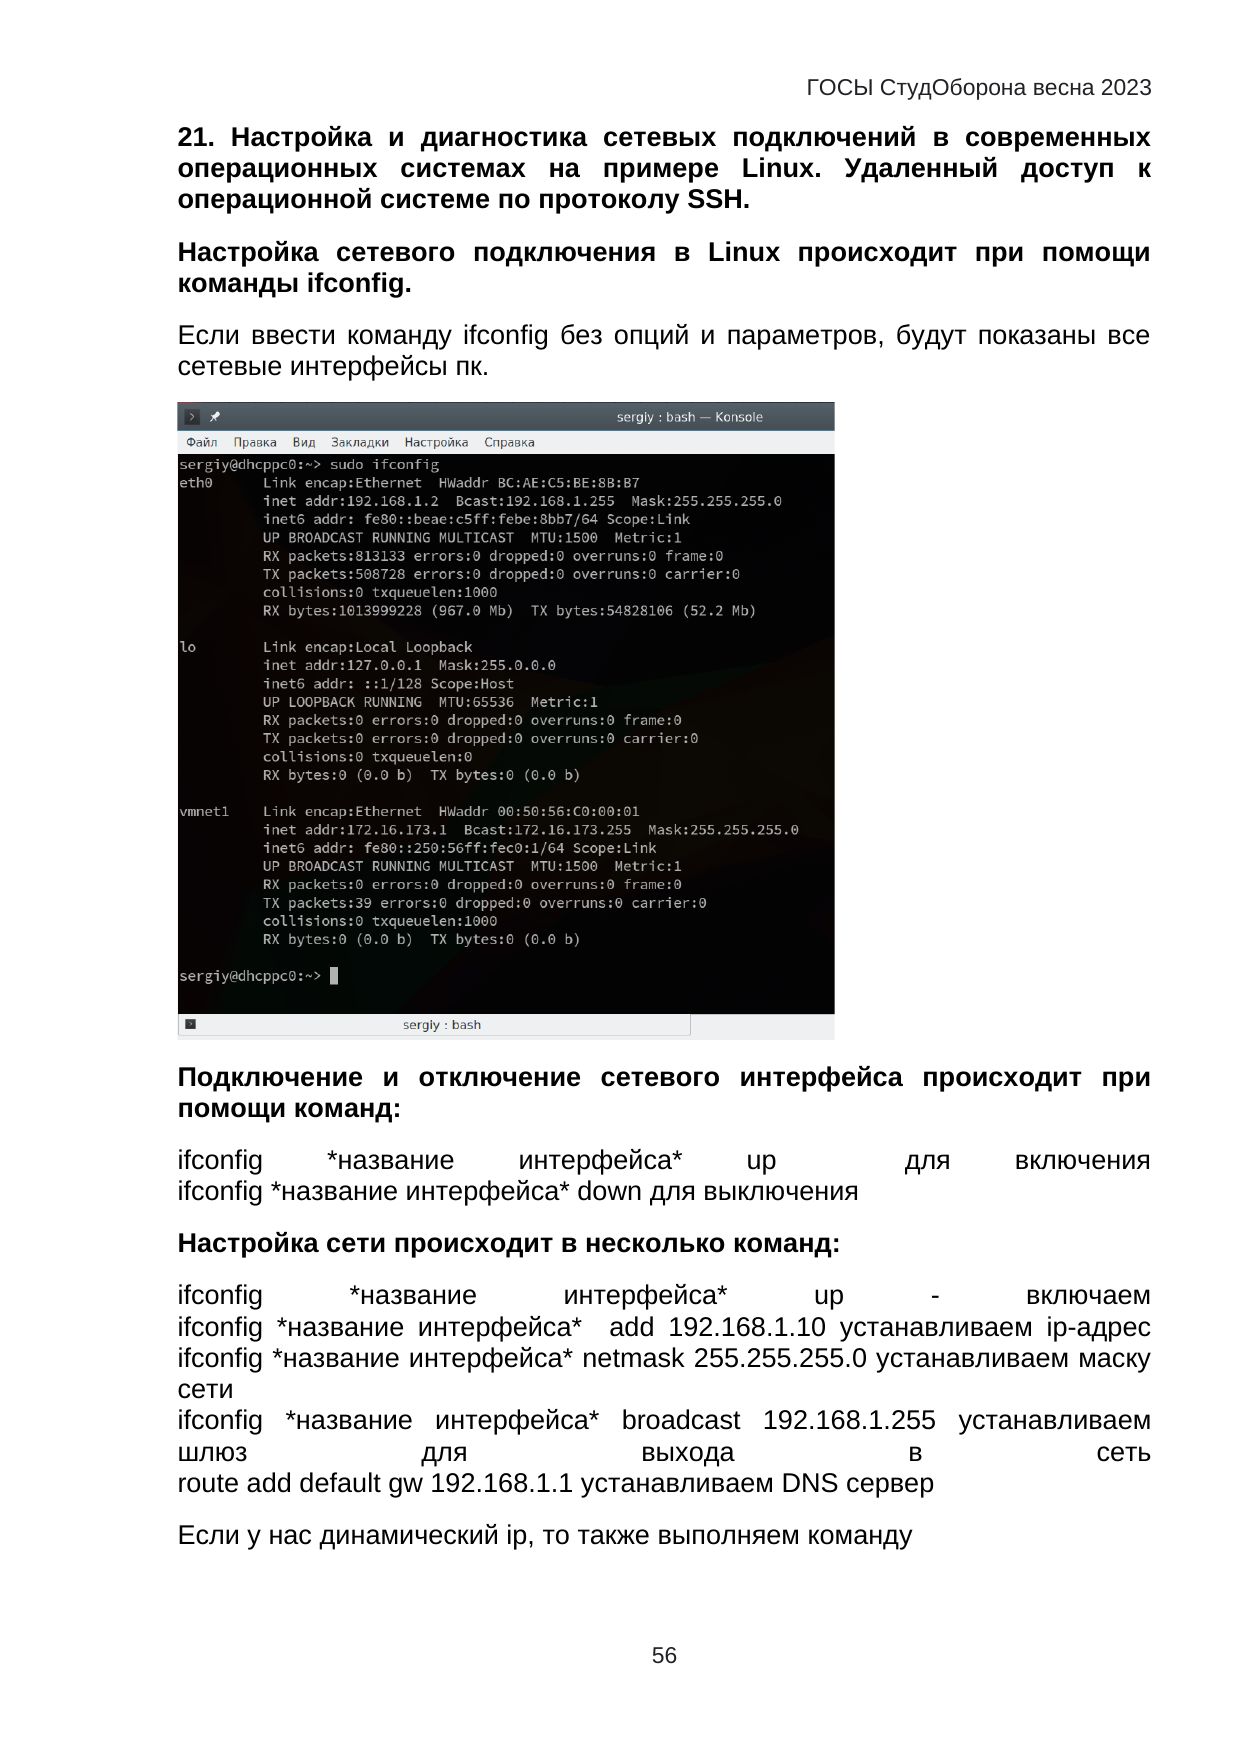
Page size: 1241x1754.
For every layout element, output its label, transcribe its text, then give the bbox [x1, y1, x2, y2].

text ifconfig *название интерфейса* up для включения ifconfig *название интерфейса* down для выключения [177, 1144, 1152, 1206]
picture [177, 402, 835, 1040]
text Если ввести команду ifconfig без опций и параметров, будут показаны все сетевые интерфейсы пк. [177, 319, 1152, 381]
text Подключение и отключение сетевого интерфейса происходит при помощи команд: [177, 1061, 1152, 1123]
text ifconfig *название интерфейса* up - включаем ifconfig *название интерфейса* add 192.168.1.10 устанавливаем ip-адрес ifconfig *название интерфейса* netmask 255.255.255.0 устанавливаем маску сети ifconfig *название интерфейса* broadcast 192.168.1.255 устанавливаем шлюз для выхода в сеть route add default gw 192.168.1.1 устанавливаем DNS сервер [177, 1279, 1152, 1498]
text Если у нас динамический ip, то также выполняем команду [177, 1519, 1152, 1550]
subtitle 21. Настройка и диагностика сетевых подключений в современных операционных системах на примере Linux. Удаленный доступ к операционной системе по протоколу SSH. [177, 121, 1152, 215]
text Настройка сетевого подключения в Linux происходит при помощи команды ifconfig. [177, 236, 1152, 298]
text Настройка сети происходит в несколько команд: [177, 1227, 1152, 1258]
